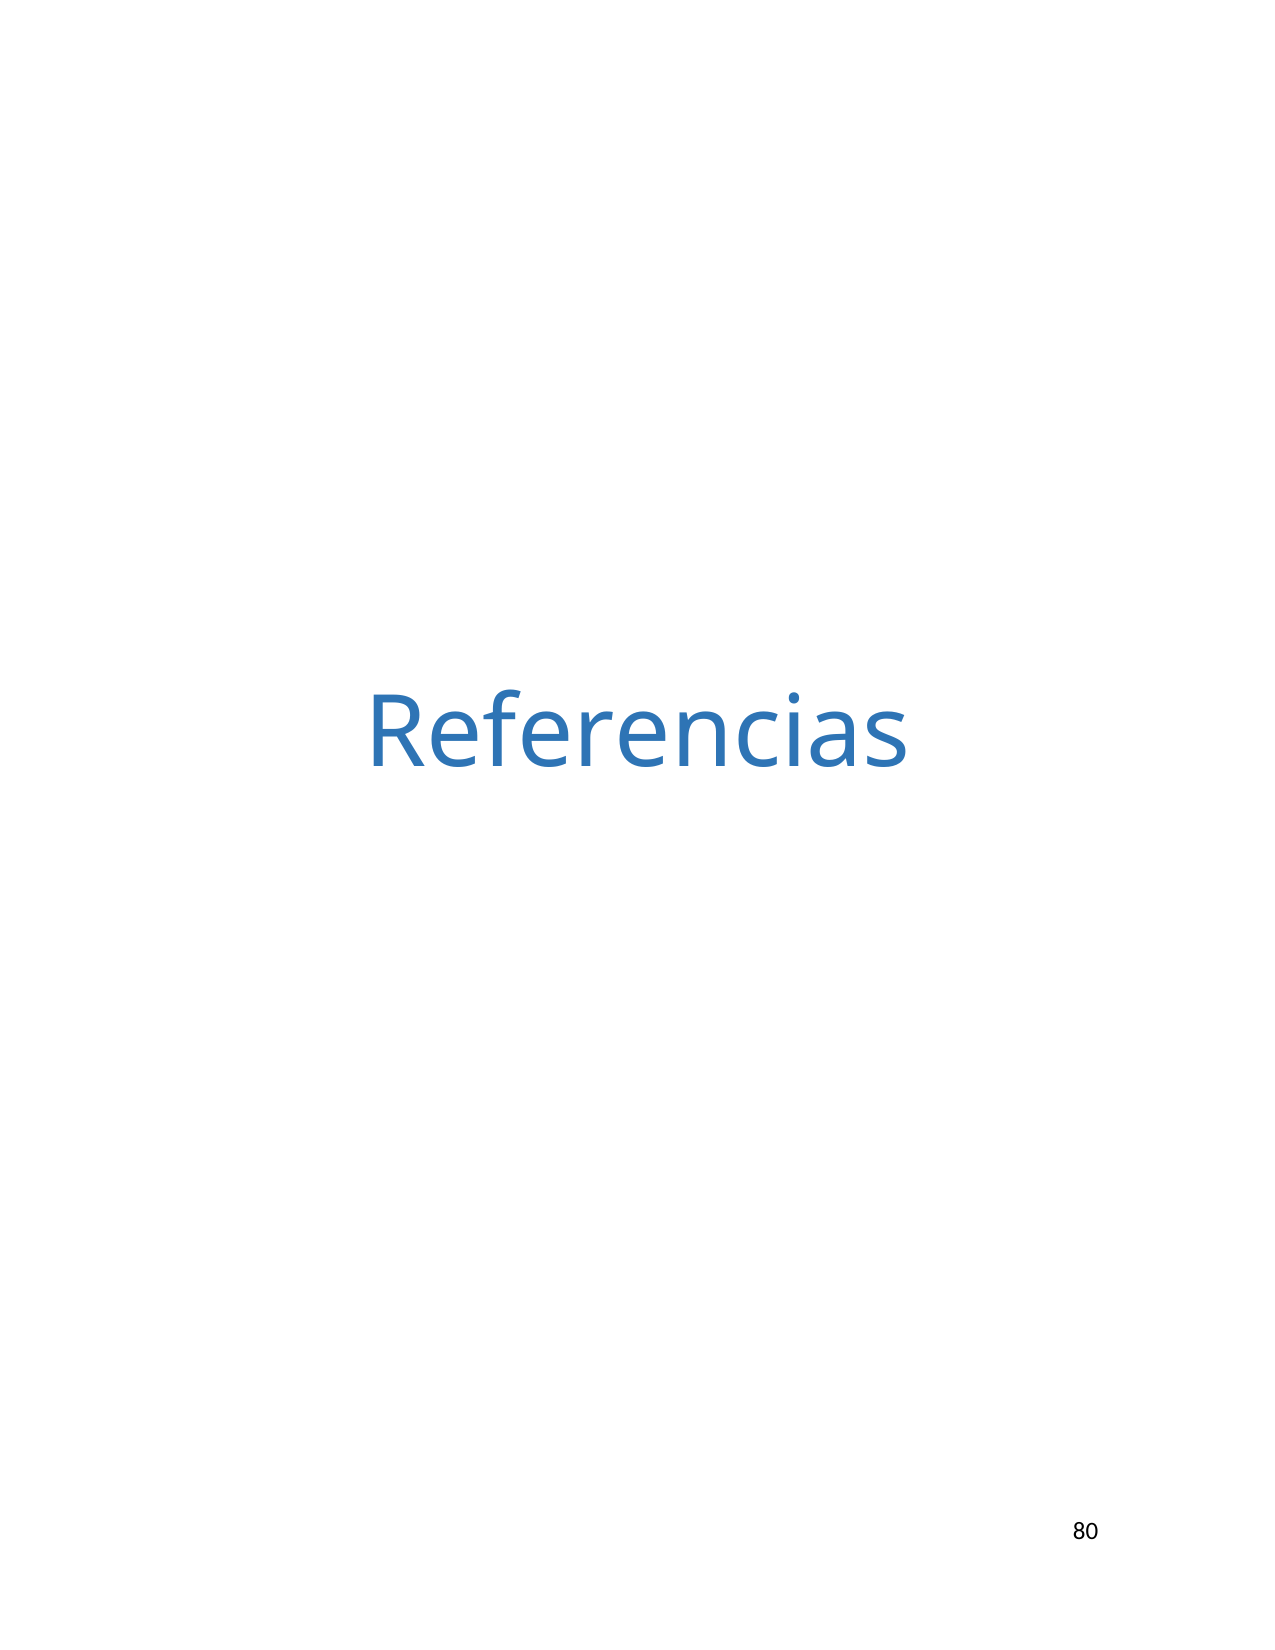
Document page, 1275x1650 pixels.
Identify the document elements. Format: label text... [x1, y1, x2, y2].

subtitle Referencias [177, 660, 1098, 796]
